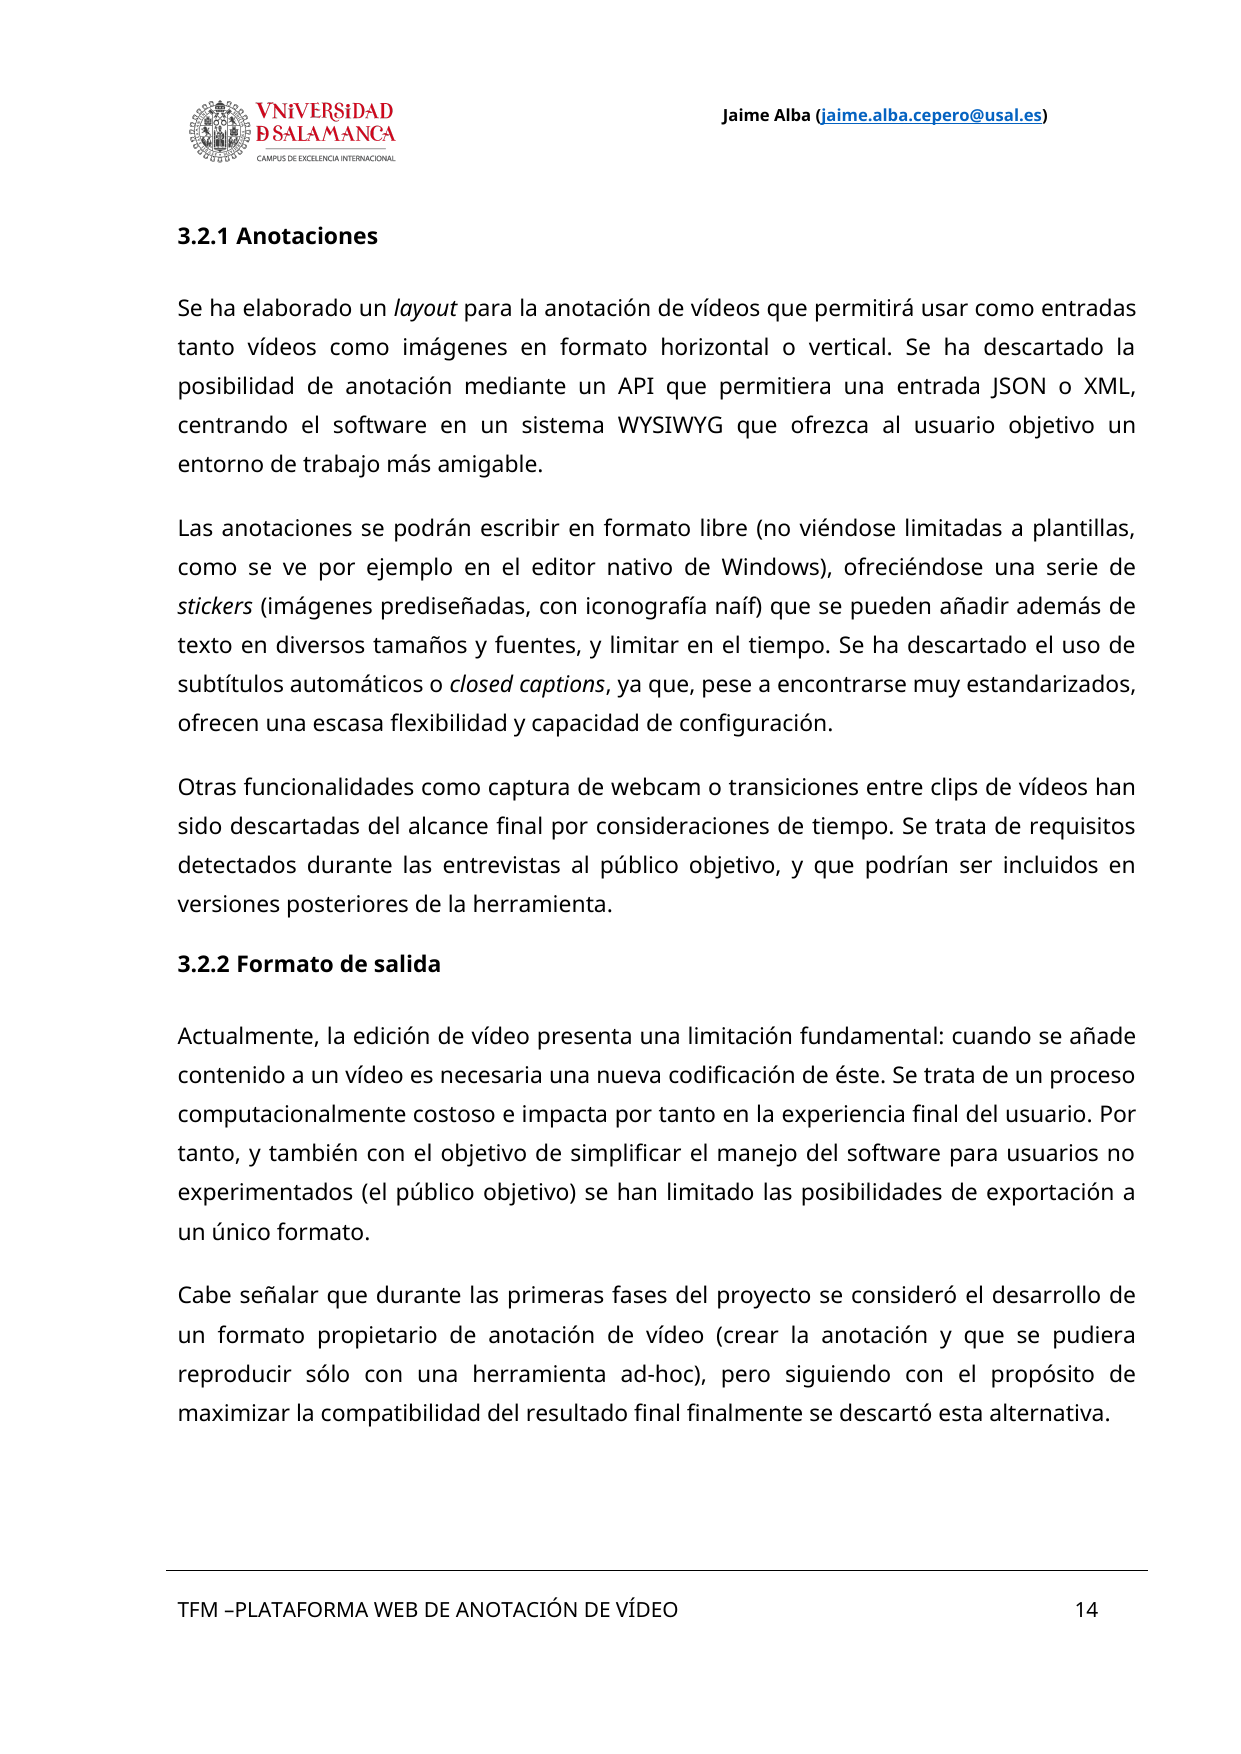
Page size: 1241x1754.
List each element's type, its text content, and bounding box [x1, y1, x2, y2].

text Actualmente, la edición de vídeo presenta una limitación fundamental: cuando se añade contenido a un vídeo es necesaria una nueva codificación de éste. Se trata de un proceso computacionalmente costoso e impacta por tanto en la experiencia final del usuario. Por tanto, y también con el objetivo de simplificar el manejo del software para usuarios no experimentados (el público objetivo) se han limitado las posibilidades de exportación a un único formato. [177, 1020, 1137, 1247]
text Se ha elaborado un layout para la anotación de vídeos que permitirá usar como entradas tanto vídeos como imágenes en formato horizontal o vertical. Se ha descartado la posibilidad de anotación mediante un API que permitiera una entrada JSON o XML, centrando el software en un sistema WYSIWYG que ofrezca al usuario objetivo un entorno de trabajo más amigable. [177, 291, 1137, 479]
text Cabe señalar que durante las primeras fases del proyecto se consideró el desarrollo de un formato propietario de anotación de vídeo (crear la anotación y que se pudiera reproducir sólo con una herramienta ad-hoc), pero siguiendo con el propósito de maximizar la compatibilidad del resultado final finalmente se descartó esta alternativa. [177, 1279, 1137, 1428]
picture [188, 99, 397, 163]
text Las anotaciones se podrán escribir en formato libre (no viéndose limitadas a plantillas, como se ve por ejemplo en el editor nativo de Windows), ofreciéndose una serie de stickers (imágenes prediseñadas, con iconografía naíf) que se pueden añadir además de texto en diversos tamaños y fuentes, y limitar en el tiempo. Se ha descartado el uso de subtítulos automáticos o closed captions, ya que, pese a encontrarse muy estandarizados, ofrecen una escasa flexibilidad y capacidad de configuración. [177, 512, 1137, 738]
subtitle Anotaciones [177, 219, 1137, 251]
subtitle Formato de salida [177, 948, 1137, 979]
text Otras funcionalidades como captura de webcam o transiciones entre clips de vídeos han sido descartadas del alcance final por consideraciones de tiempo. Se trata de requisitos detectados durante las entrevistas al público objetivo, y que podrían ser incluidos en versiones posteriores de la herramienta. [177, 771, 1137, 919]
